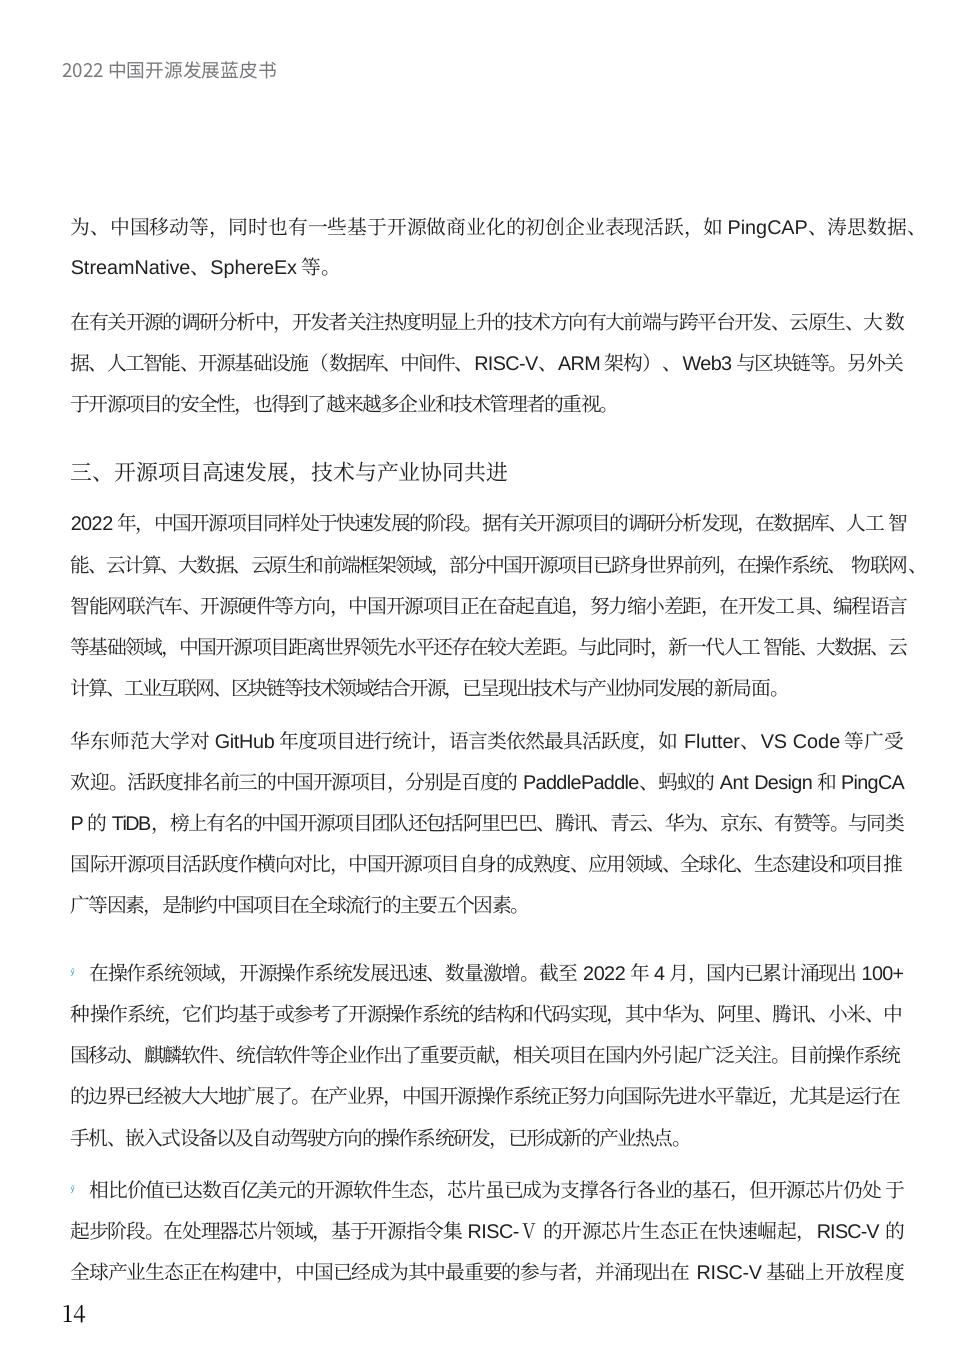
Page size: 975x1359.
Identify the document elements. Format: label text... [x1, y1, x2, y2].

text 为、中国移动等，同时也有一些基于开源做商业化的初创企业表现活跃，如PingCAP、涛思数据、 [70, 212, 950, 240]
subtitle 三、开源项目高速发展，技术与产业协同共进 [71, 456, 950, 487]
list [70, 1175, 905, 1285]
text 2022年，中国开源项目同样处于快速发展的阶段。据有关开源项目的调研分析发现，在数据库、人工智能、云计算、大数据、云原生和前端框架领域，部分中国开源项目已跻身世界前列，在操作系统、物联网、智能网联汽车、开源硬件等方向，中国开源项目正在奋起直追，努力缩小差距，在开发工具、编程语言等基础领域，中国开源项目距离世界领先水平还存在较大差距。与此同时，新一代人工智能、大数据、云计算、工业互联网、区块链等技术领域结合开源，已呈现出技术与产业协同发展的新局面。 [71, 508, 908, 701]
text 华东师范大学对GitHub年度项目进行统计，语言类依然最具活跃度，如Flutter、VS Code等广受欢迎。活跃度排名前三的中国开源项目，分别是百度的PaddlePaddle、蚂蚁的Ant Design和PingCAP的TiDB，榜上有名的中国开源项目团队还包括阿里巴巴、腾讯、青云、华为、京东、有赞等。与同类国际开源项目活跃度作横向对比，中国开源项目自身的成熟度、应用领域、全球化、生态建设和项目推广等因素，是制约中国项目在全球流行的主要五个因素。 [70, 726, 905, 918]
list 在操作系统领域，开源操作系统发展迅速、数量激增。截至2022年4月，国内已累计涌现出100+种操作系统，它们均基于或参考了开源操作系统的结构和代码实现，其中华为、阿里、腾讯、小米、中国移动、麒麟软件、统信软件等企业作出了重要贡献，相关项目在国内外引起广泛关注。目前操作系统的边界已经被大大地扩展了。在产业界，中国开源操作系统正努力向国际先进水平靠近，尤其是运行在手机、嵌入式设备以及自动驾驶方向的操作系统研发，已形成新的产业热点。 [70, 958, 905, 1151]
text StreamNative、SphereEx等。 [71, 252, 950, 280]
text 在有关开源的调研分析中，开发者关注热度明显上升的技术方向有大前端与跨平台开发、云原生、大数据、人工智能、开源基础设施（数据库、中间件、RISC-V、ARM架构）、Web3与区块链等。另外关于开源项目的安全性，也得到了越来越多企业和技术管理者的重视。 [71, 306, 905, 417]
